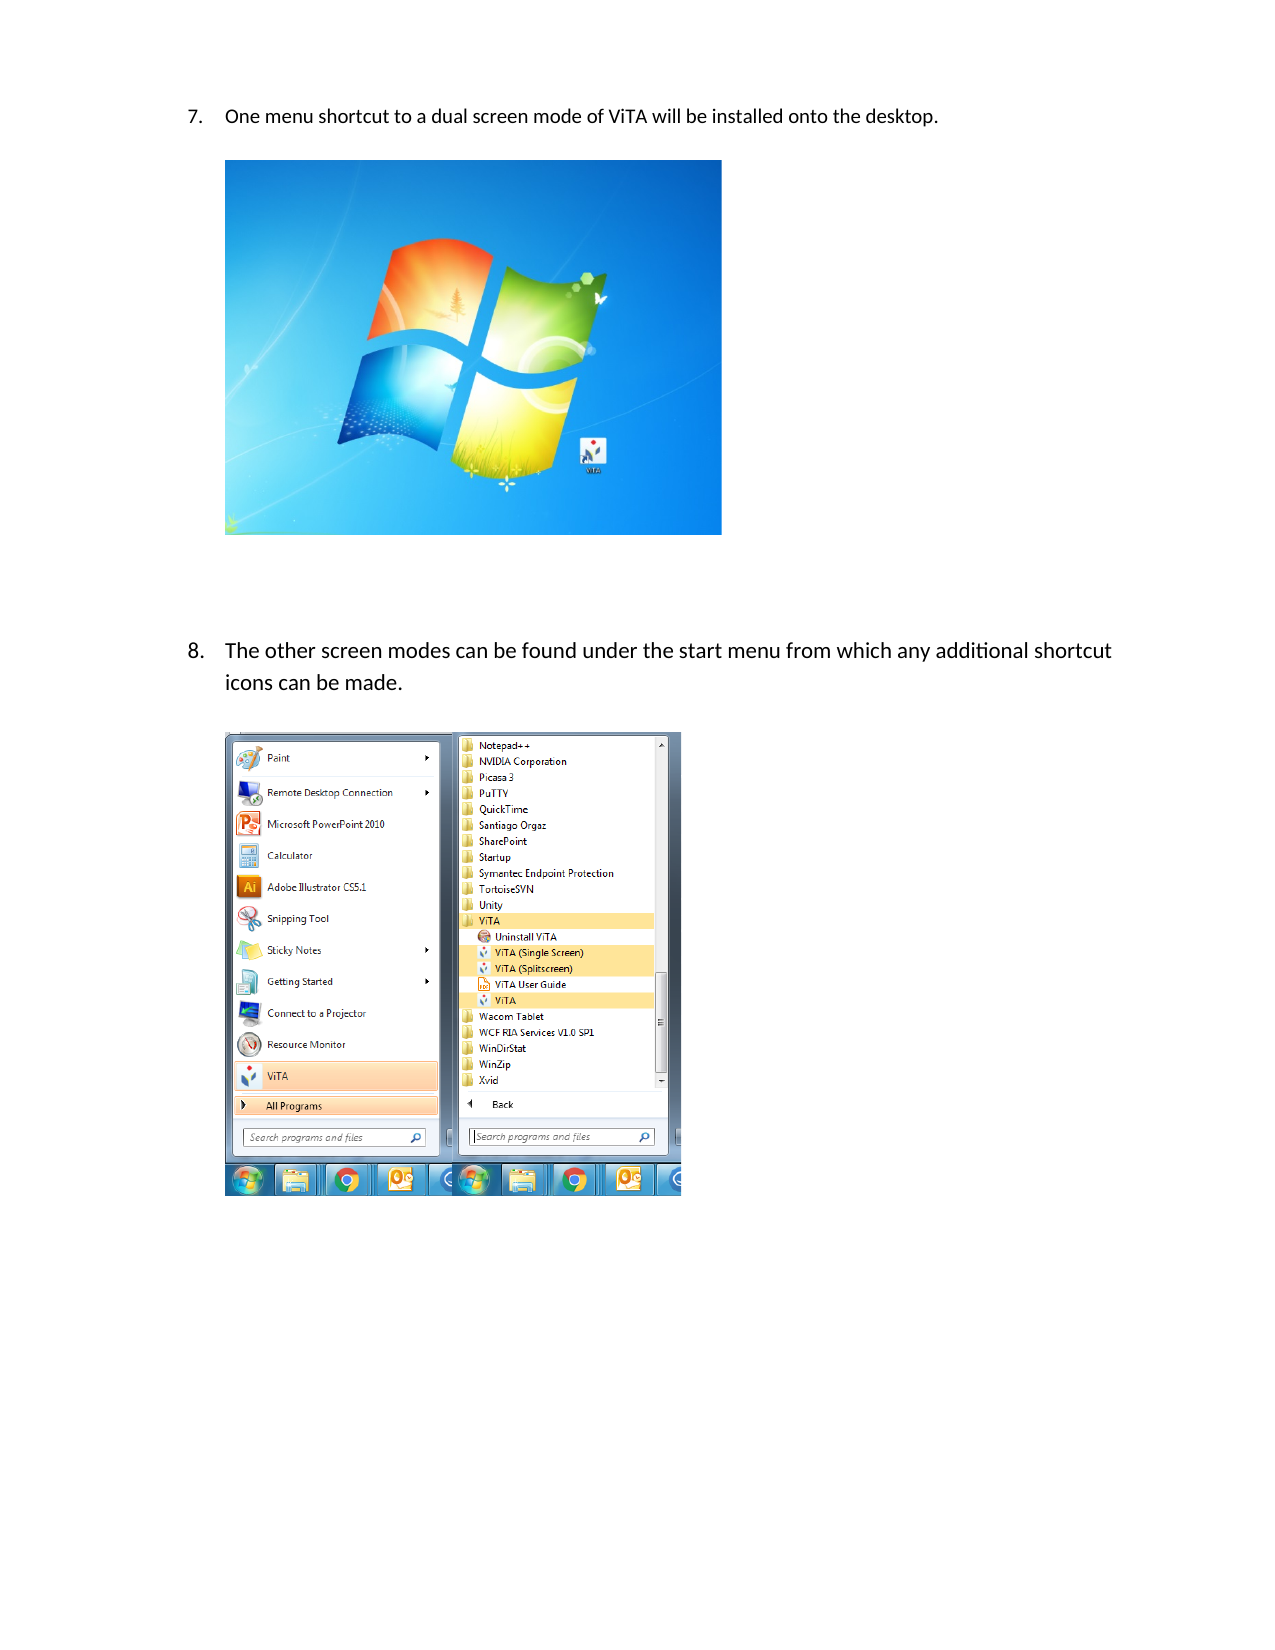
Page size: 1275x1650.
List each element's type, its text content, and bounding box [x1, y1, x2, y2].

picture [225, 160, 722, 535]
list One menu shortcut to a dual screen mode of ViTA will be installed onto the desktop. [187, 103, 1125, 128]
picture [225, 732, 682, 1196]
list The other screen modes can be found under the start menu from which any additional shortcut icons can be made. [187, 636, 1125, 696]
